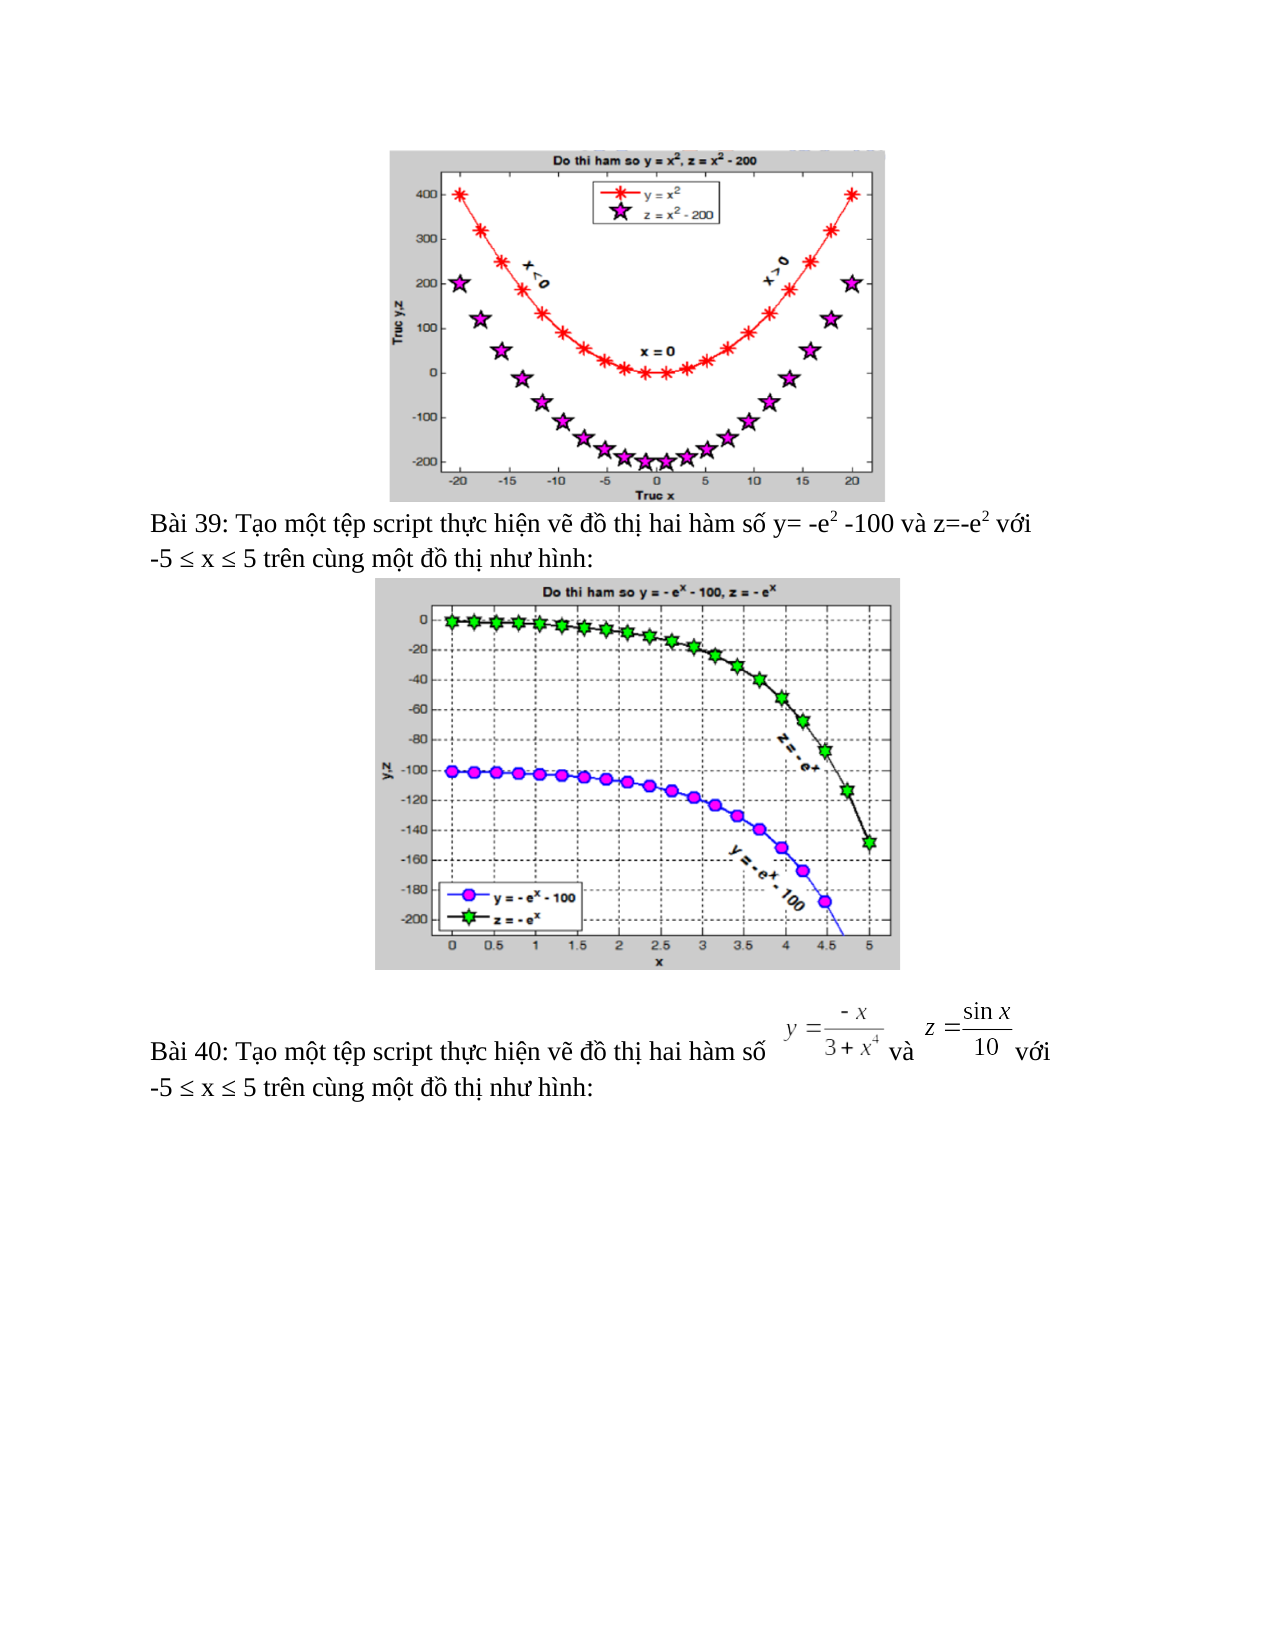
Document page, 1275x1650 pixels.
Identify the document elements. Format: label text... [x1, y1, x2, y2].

text -5 ≤ x ≤ 5 trên cùng một đồ thị như hình: [150, 542, 1125, 573]
picture [389, 150, 886, 502]
picture [375, 578, 901, 970]
text Bài 39: Tạo một tệp script thực hiện vẽ đồ thị hai hàm số y= -e2 -100 và z=-e2 với [150, 507, 1125, 538]
text Bài 40: Tạo một tệp script thực hiện vẽ đồ thị hai hàm số và với [150, 995, 1125, 1066]
text -5 ≤ x ≤ 5 trên cùng một đồ thị như hình: [150, 1071, 1125, 1102]
